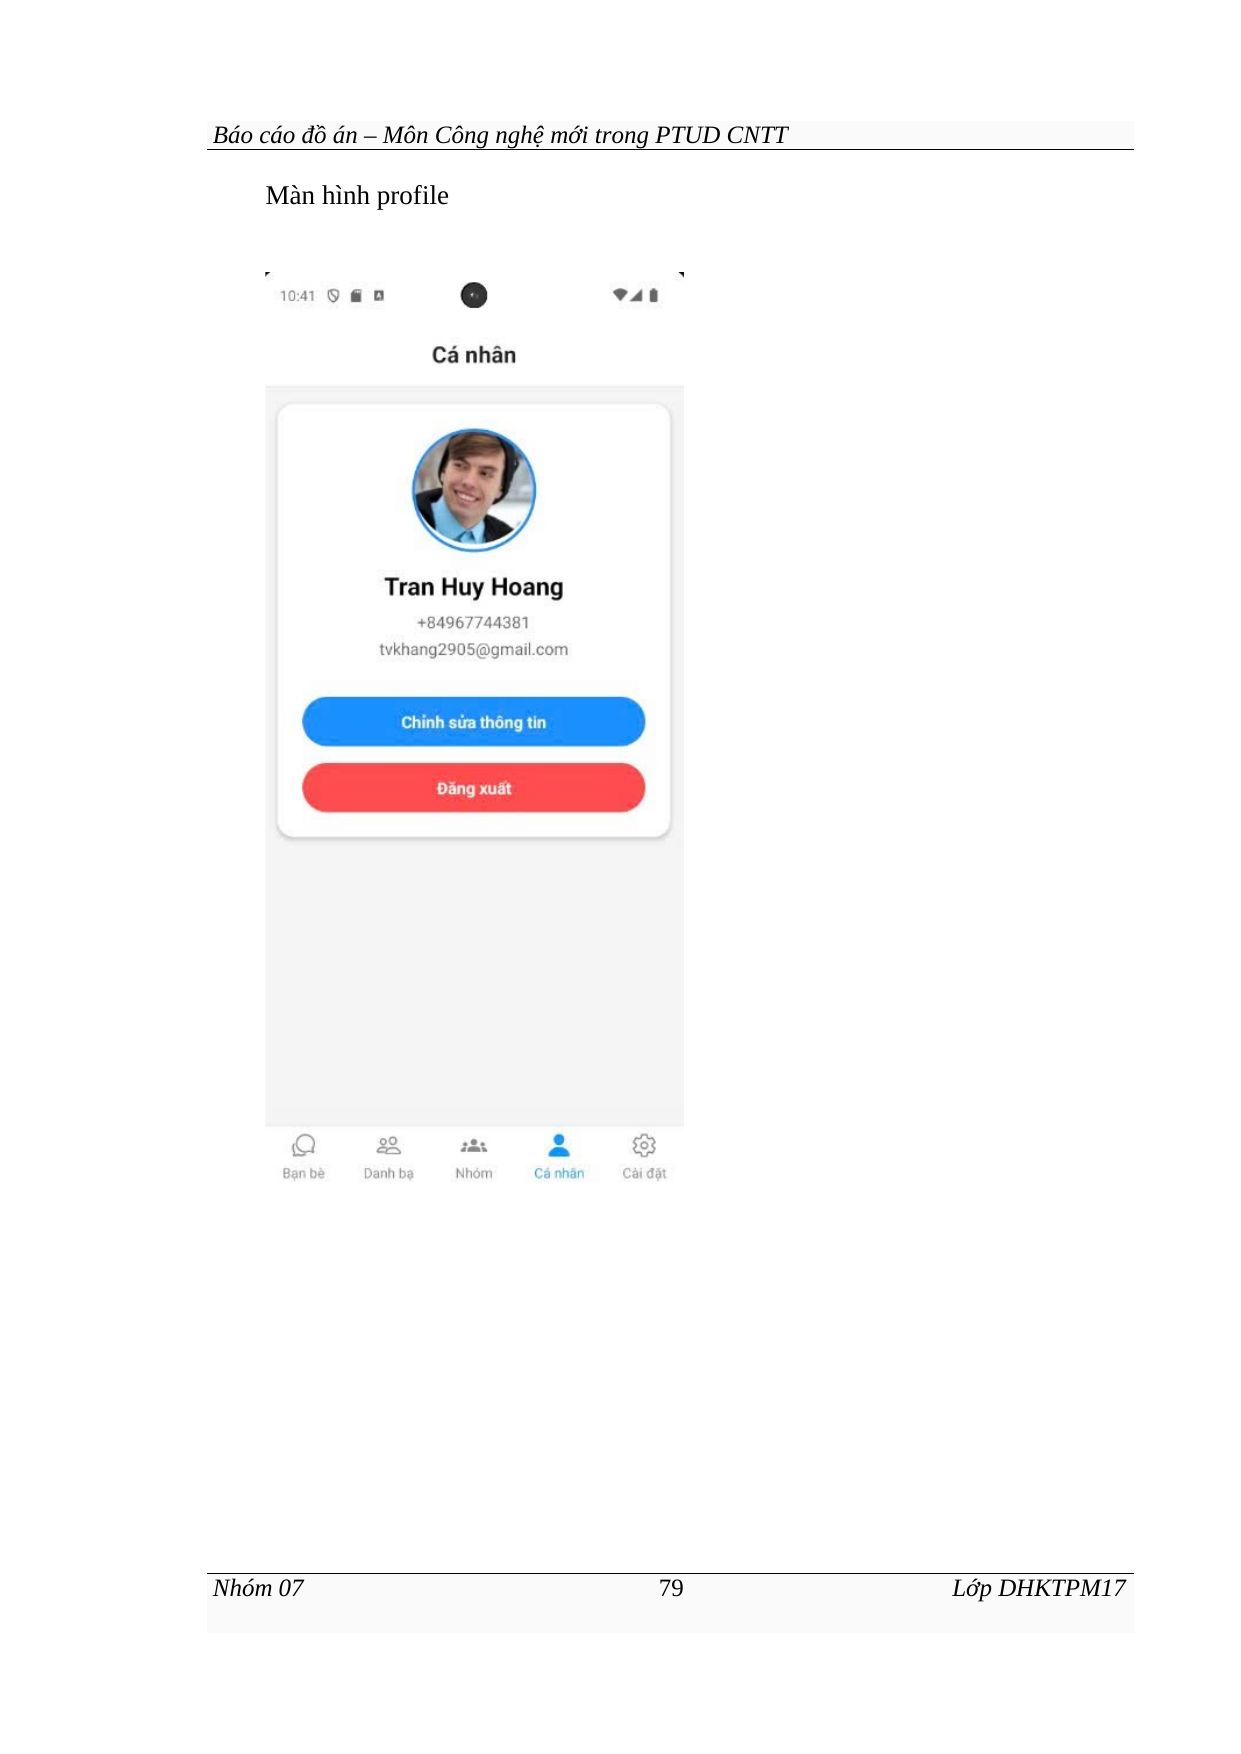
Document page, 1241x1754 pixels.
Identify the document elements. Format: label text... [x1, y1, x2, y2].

picture [265, 272, 684, 1188]
text Màn hình profile [207, 179, 1122, 210]
